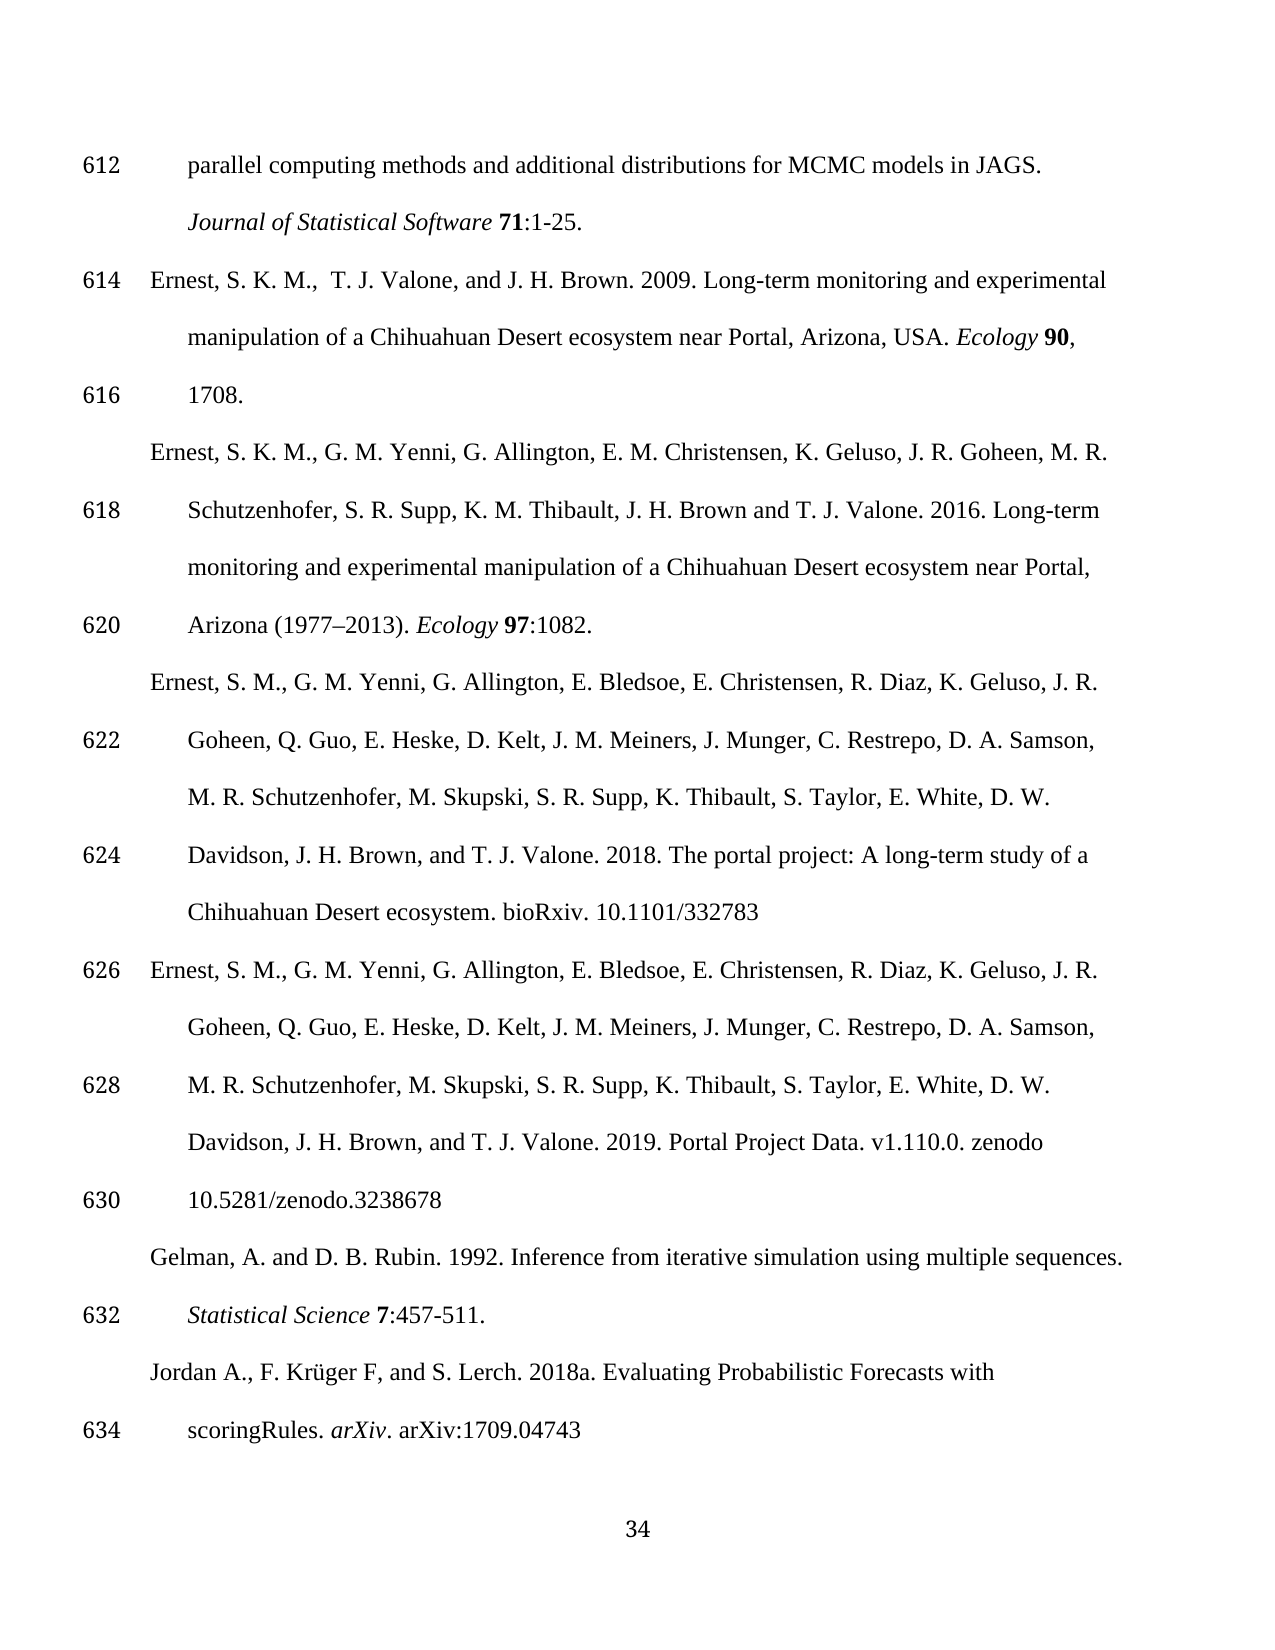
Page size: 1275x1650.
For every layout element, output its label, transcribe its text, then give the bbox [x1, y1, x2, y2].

text Ernest, S. M., G. M. Yenni, G. Allington, E. Bledsoe, E. Christensen, R. Diaz, K. Geluso, J. R. Goheen, Q. Guo, E. Heske, D. Kelt, J. M. Meiners, J. Munger, C. Restrepo, D. A. Samson, M. R. Schutzenhofer, M. Skupski, S. R. Supp, K. Thibault, S. Taylor, E. White, D. W. Davidson, J. H. Brown, and T. J. Valone. 2019. Portal Project Data. v1.110.0. zenodo 10.5281/zenodo.3238678 [150, 955, 1125, 1214]
text Ernest, S. M., G. M. Yenni, G. Allington, E. Bledsoe, E. Christensen, R. Diaz, K. Geluso, J. R. Goheen, Q. Guo, E. Heske, D. Kelt, J. M. Meiners, J. Munger, C. Restrepo, D. A. Samson, M. R. Schutzenhofer, M. Skupski, S. R. Supp, K. Thibault, S. Taylor, E. White, D. W. Davidson, J. H. Brown, and T. J. Valone. 2018. The portal project: A long‐term study of a Chihuahuan Desert ecosystem. bioRxiv. 10.1101/332783 [150, 667, 1125, 926]
text Ernest, S. K. M., G. M. Yenni, G. Allington, E. M. Christensen, K. Geluso, J. R. Goheen, M. R. Schutzenhofer, S. R. Supp, K. M. Thibault, J. H. Brown and T. J. Valone. 2016. Long‐term monitoring and experimental manipulation of a Chihuahuan Desert ecosystem near Portal, Arizona (1977–2013). Ecology 97:1082. [150, 437, 1125, 639]
text Gelman, A. and D. B. Rubin. 1992. Inference from iterative simulation using multiple sequences. Statistical Science 7:457-511. [150, 1242, 1125, 1329]
text Ernest, S. K. M., T. J. Valone, and J. H. Brown. 2009. Long‐term monitoring and experimental manipulation of a Chihuahuan Desert ecosystem near Portal, Arizona, USA. Ecology 90, 1708. [150, 265, 1125, 409]
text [150, 150, 1125, 236]
text Jordan A., F. Krüger F, and S. Lerch. 2018a. Evaluating Probabilistic Forecasts with scoringRules. arXiv. arXiv:1709.04743 [150, 1357, 1125, 1444]
